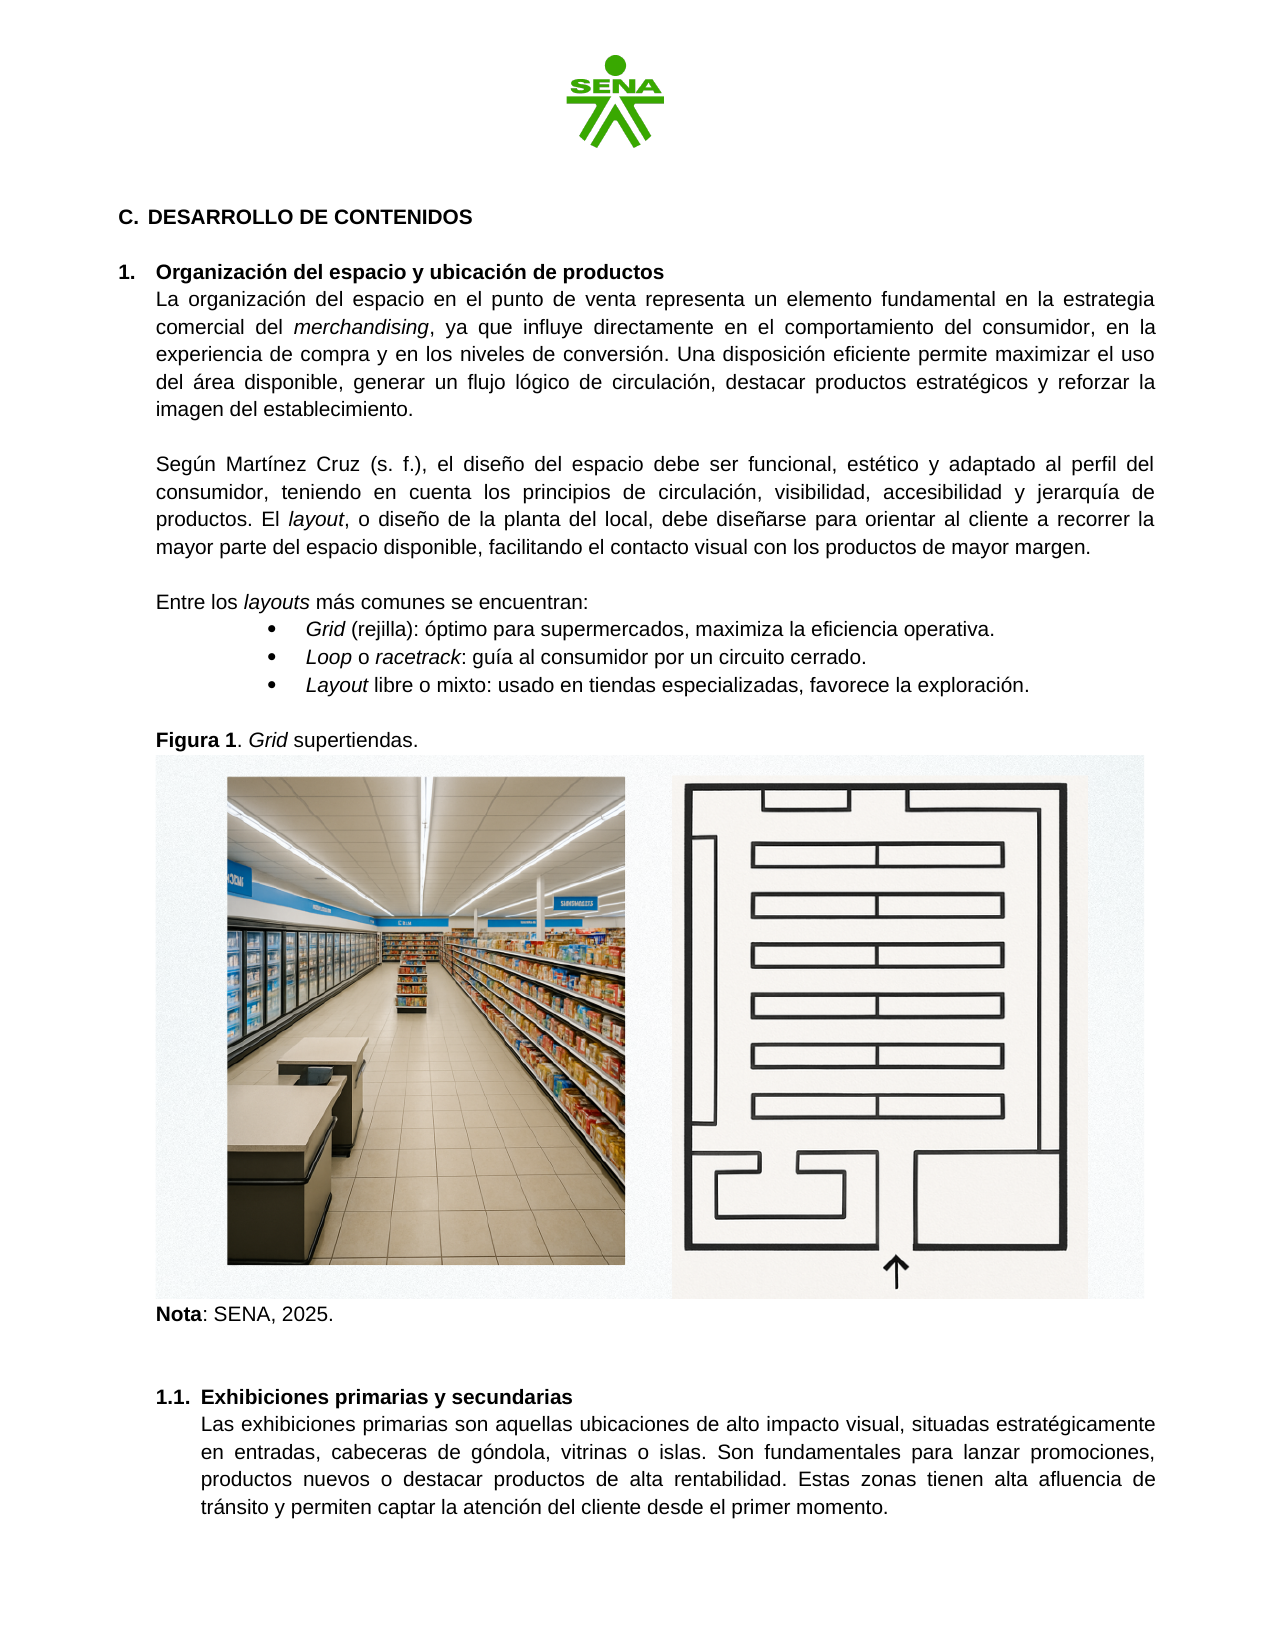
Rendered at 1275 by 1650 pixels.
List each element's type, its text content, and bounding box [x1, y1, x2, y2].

text Entre los layouts más comunes se encuentran: [156, 590, 1157, 614]
list Las exhibiciones primarias son aquellas ubicaciones de alto impacto visual, situadas estratégicamente en entradas, cabeceras de góndola, vitrinas o islas. Son fundamentales para lanzar promociones, productos nuevos o destacar productos de alta rentabilidad. Estas zonas tienen alta afluencia de tránsito y permiten captar la atención del cliente desde el primer momento. [201, 1412, 1157, 1519]
picture [566, 55, 664, 148]
text Nota: SENA, 2025. [156, 1302, 1157, 1326]
list Exhibiciones primarias y secundarias [156, 1385, 1157, 1409]
list DESARROLLO DE CONTENIDOS [118, 205, 1157, 229]
text Figura 1. Grid supertiendas. [156, 727, 1157, 751]
list Layout libre o mixto: usado en tiendas especializadas, favorece la exploración. [268, 672, 1157, 696]
text Según Martínez Cruz (s. f.), el diseño del espacio debe ser funcional, estético y adaptado al perfil del consumidor, teniendo en cuenta los principios de circulación, visibilidad, accesibilidad y jerarquía de productos. El layout, o diseño de la planta del local, debe diseñarse para orientar al cliente a recorrer la mayor parte del espacio disponible, facilitando el contacto visual con los productos de mayor margen. [156, 452, 1157, 559]
list Grid (rejilla): óptimo para supermercados, maximiza la eficiencia operativa. [268, 617, 1157, 641]
picture [155, 755, 1145, 1299]
text La organización del espacio en el punto de venta representa un elemento fundamental en la estrategia comercial del merchandising, ya que influye directamente en el comportamiento del consumidor, en la experiencia de compra y en los niveles de conversión. Una disposición eficiente permite maximizar el uso del área disponible, generar un flujo lógico de circulación, destacar productos estratégicos y reforzar la imagen del establecimiento. [156, 287, 1157, 421]
list Loop o racetrack: guía al consumidor por un circuito cerrado. [268, 645, 1157, 669]
list Organización del espacio y ubicación de productos [118, 260, 1157, 284]
